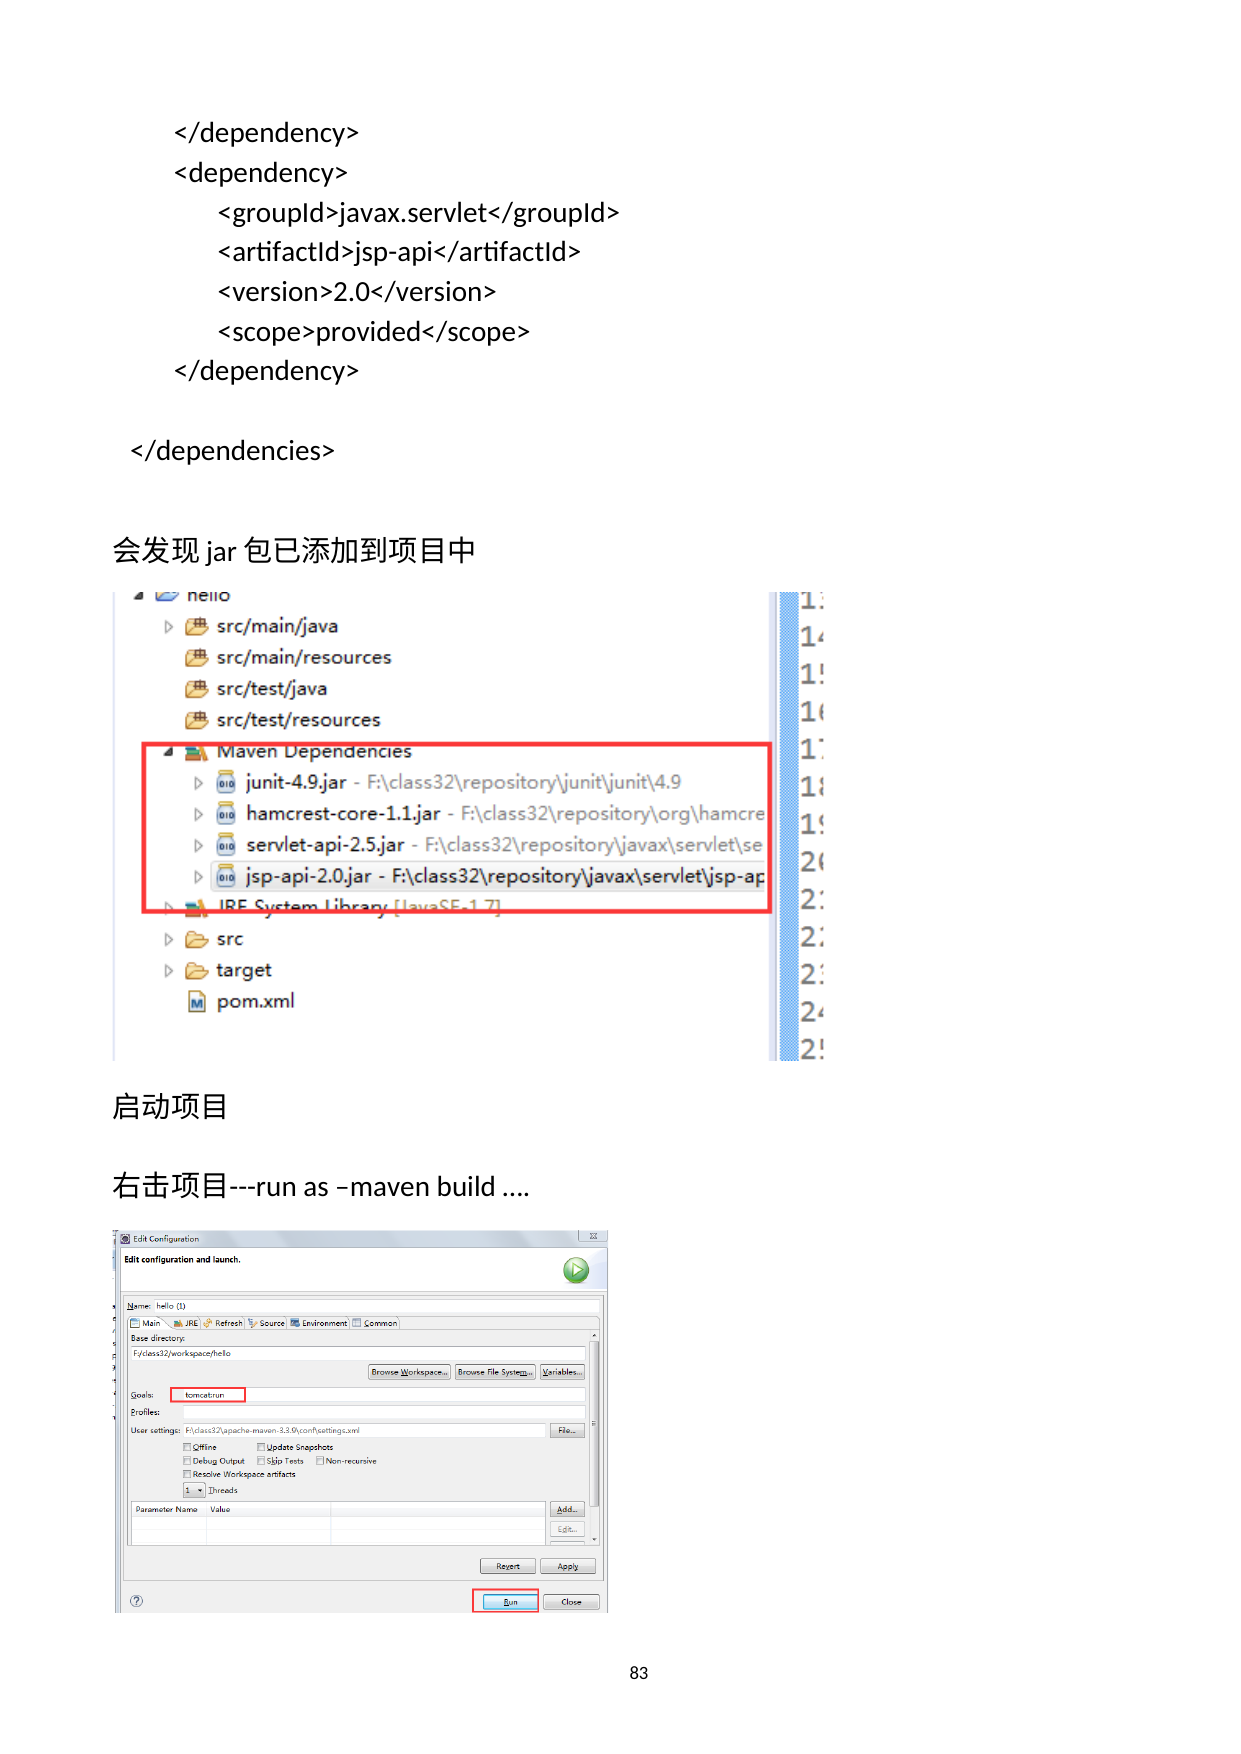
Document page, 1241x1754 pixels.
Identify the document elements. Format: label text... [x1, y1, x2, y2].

text 启动项目 [75, 1065, 1165, 1144]
picture [112, 1230, 609, 1613]
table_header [75, 112, 1089, 469]
picture [112, 592, 824, 1061]
text 会发现jar包已添加到项目中 [75, 509, 1165, 588]
text 右击项目---run as –maven build …. [75, 1144, 1165, 1223]
